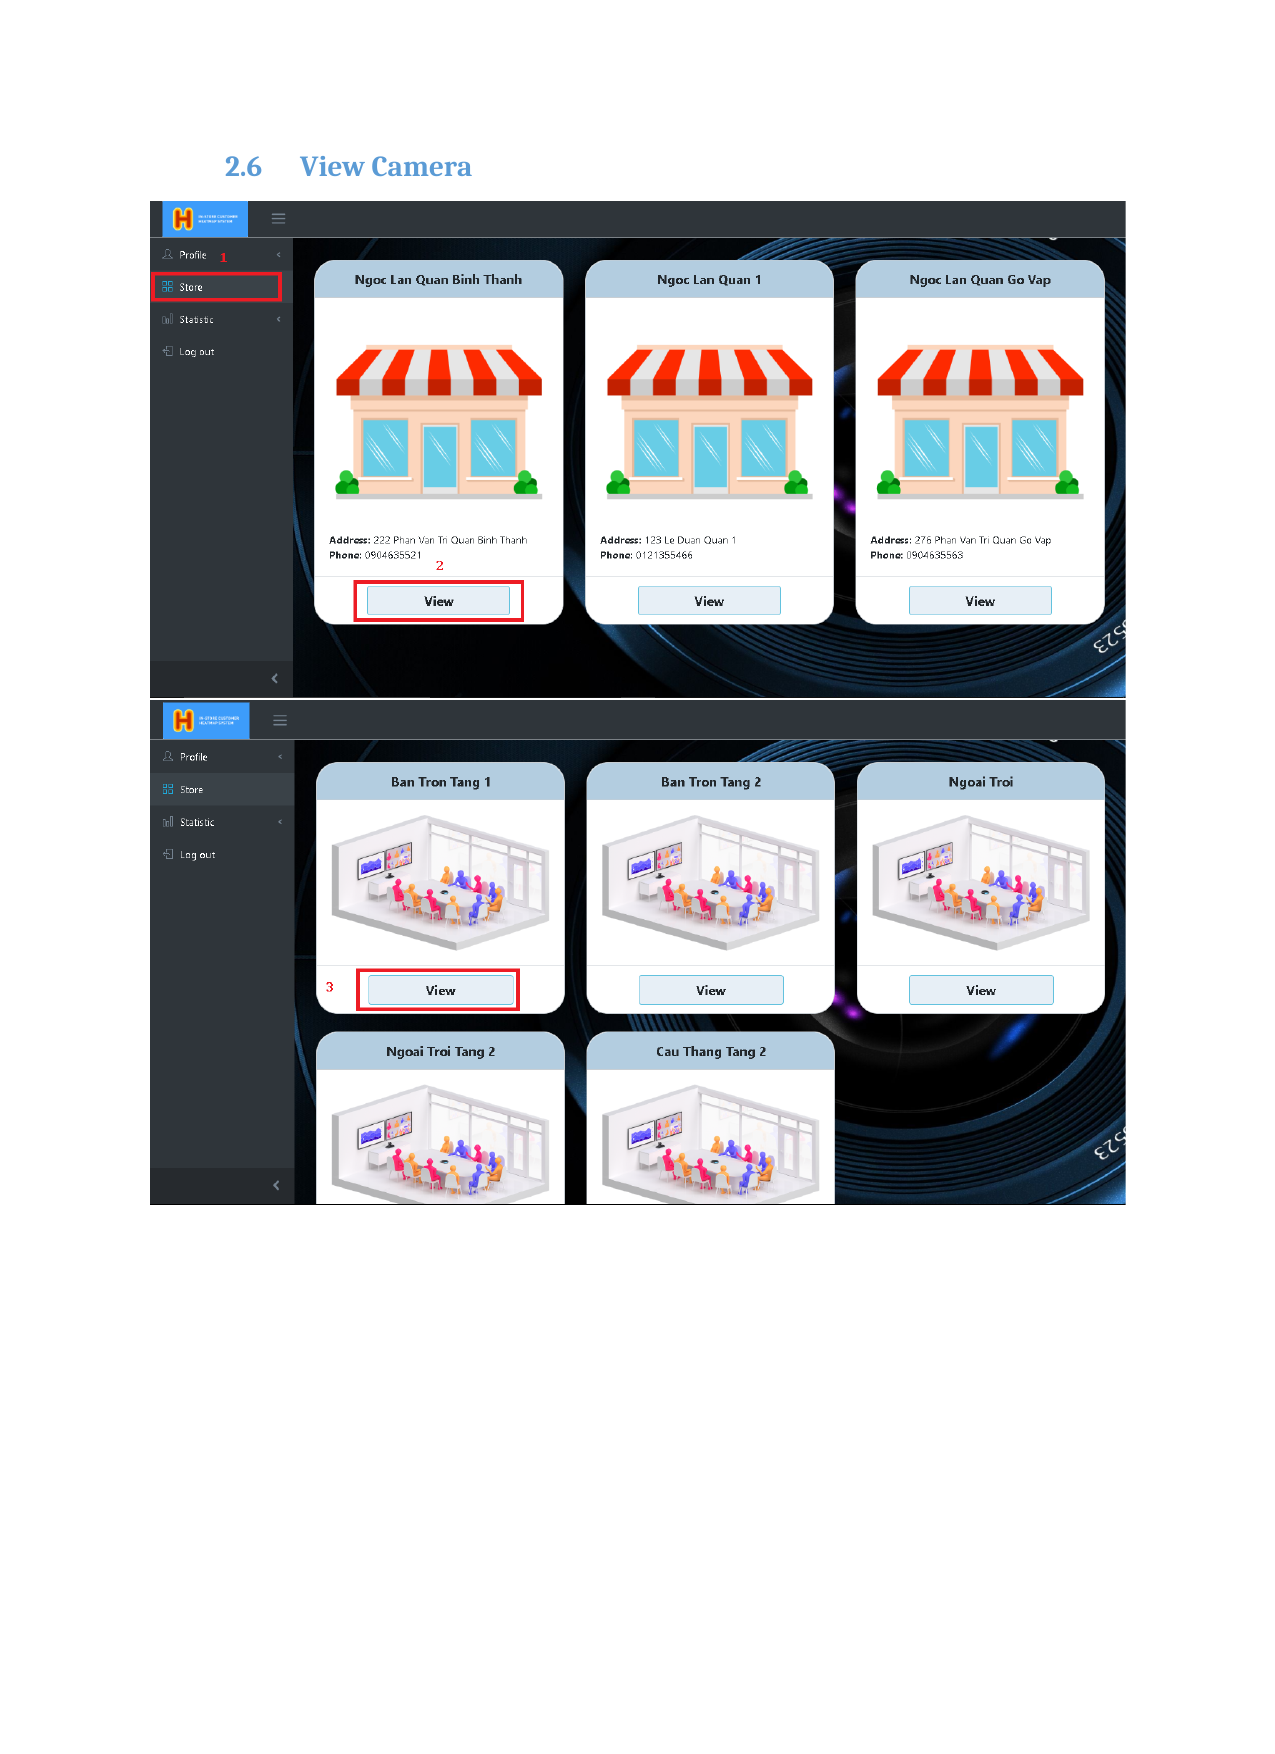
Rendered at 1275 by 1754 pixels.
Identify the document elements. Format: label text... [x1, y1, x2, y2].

list View Camera [225, 150, 1125, 183]
picture [150, 700, 1126, 1205]
picture [150, 201, 1126, 698]
